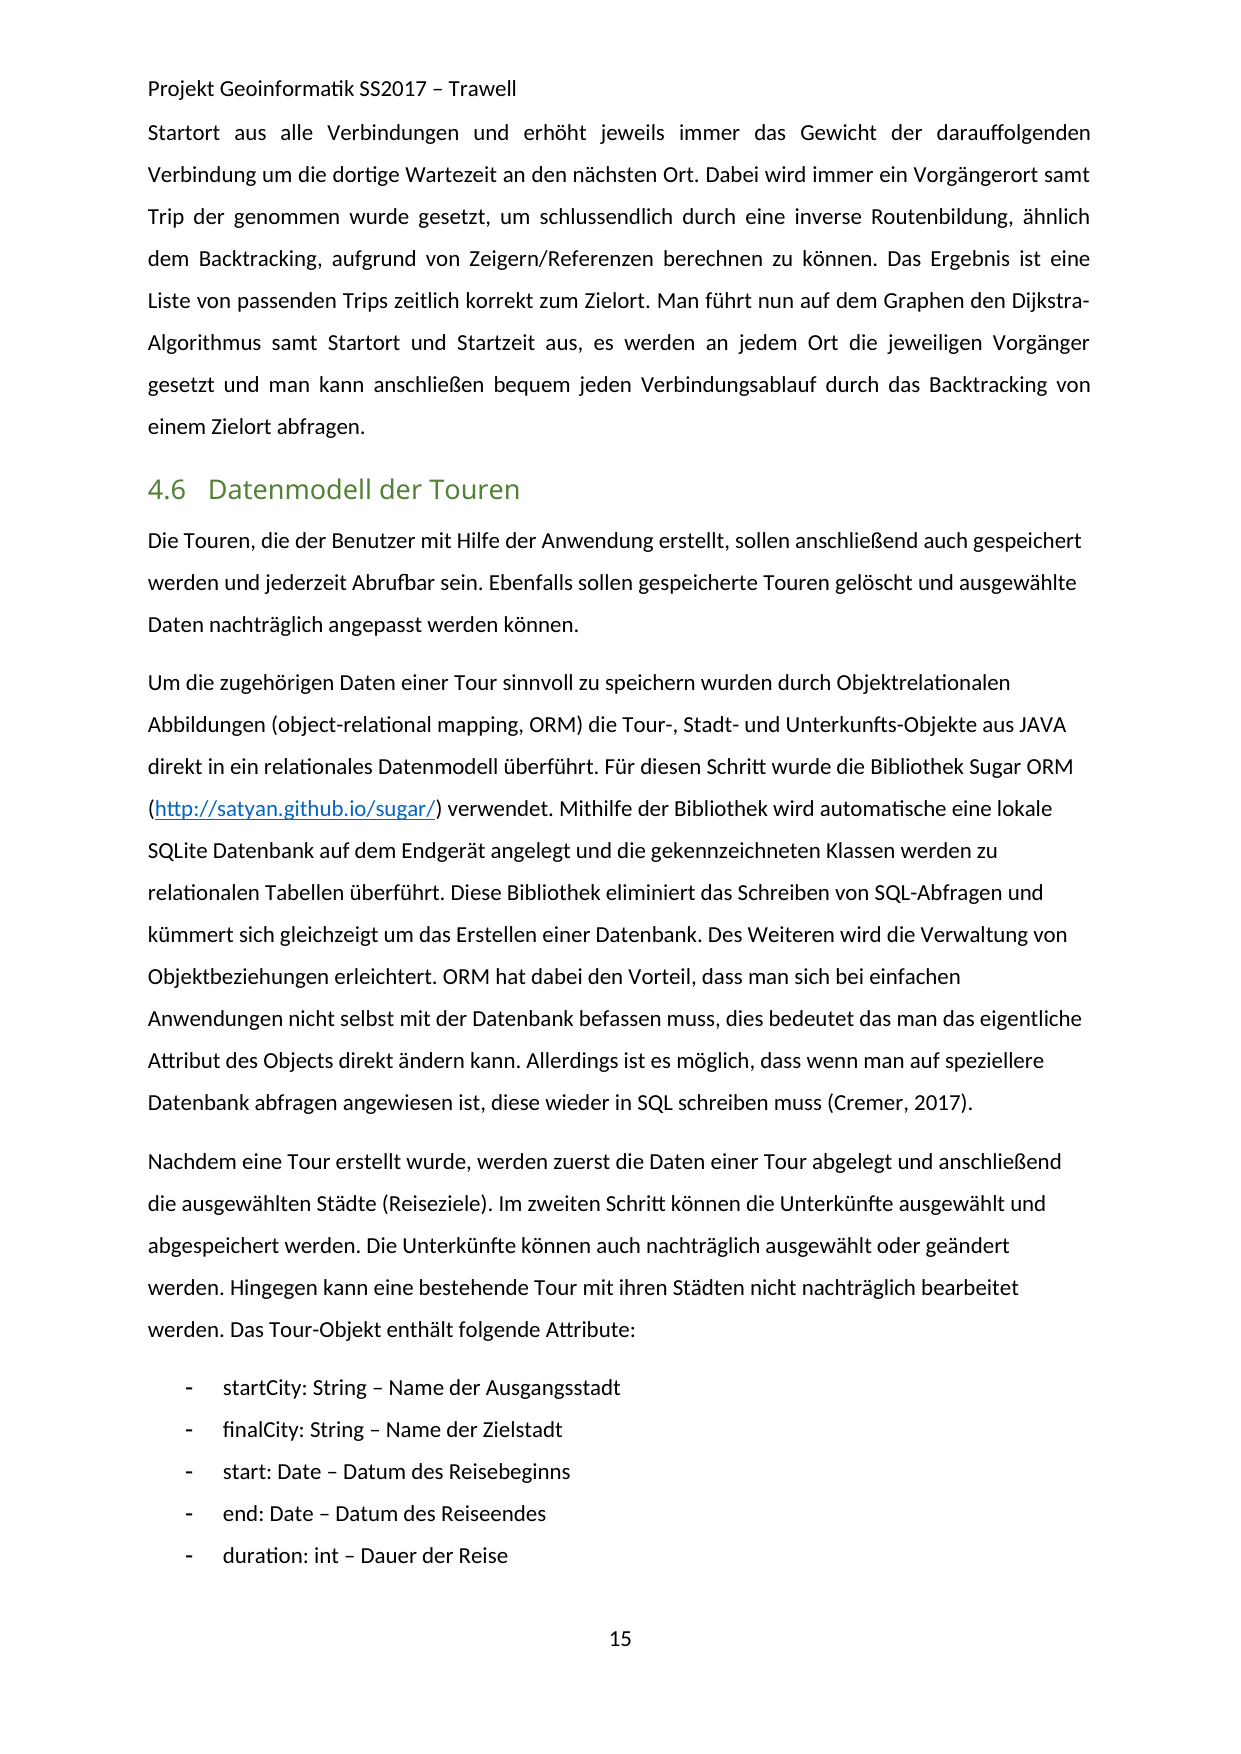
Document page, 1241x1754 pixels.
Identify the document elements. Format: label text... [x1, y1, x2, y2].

list end: Date – Datum des Reiseendes [185, 1499, 1093, 1527]
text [148, 118, 1093, 440]
list start: Date – Datum des Reisebeginns [185, 1457, 1093, 1486]
text Die Touren, die der Benutzer mit Hilfe der Anwendung erstellt, sollen anschließend auch gespeichert werden und jederzeit Abrufbar sein. Ebenfalls sollen gespeicherte Touren gelöscht und ausgewählte Daten nachträglich angepasst werden können. [148, 526, 1093, 638]
list startCity: String – Name der Ausgangsstadt [185, 1373, 1093, 1402]
subtitle Datenmodell der Touren [148, 471, 1093, 507]
text Um die zugehörigen Daten einer Tour sinnvoll zu speichern wurden durch Objektrelationalen Abbildungen (object-relational mapping, ORM) die Tour-, Stadt- und Unterkunfts-Objekte aus JAVA direkt in ein relationales Datenmodell überführt. Für diesen Schritt wurde die Bibliothek Sugar ORM (http://satyan.github.io/sugar/) verwendet. Mithilfe der Bibliothek wird automatische eine lokale SQLite Datenbank auf dem Endgerät angelegt und die gekennzeichneten Klassen werden zu relationalen Tabellen überführt. Diese Bibliothek eliminiert das Schreiben von SQL-Abfragen und kümmert sich gleichzeigt um das Erstellen einer Datenbank. Des Weiteren wird die Verwaltung von Objektbeziehungen erleichtert. ORM hat dabei den Vorteil, dass man sich bei einfachen Anwendungen nicht selbst mit der Datenbank befassen muss, dies bedeutet das man das eigentliche Attribut des Objects direkt ändern kann. Allerdings ist es möglich, dass wenn man auf speziellere Datenbank abfragen angewiesen ist, diese wieder in SQL schreiben muss (Cremer, 2017). [148, 668, 1093, 1116]
list duration: int – Dauer der Reise [185, 1541, 1093, 1569]
list finalCity: String – Name der Zielstadt [185, 1416, 1093, 1443]
text Nachdem eine Tour erstellt wurde, werden zuerst die Daten einer Tour abgelegt und anschließend die ausgewählten Städte (Reiseziele). Im zweiten Schritt können die Unterkünfte ausgewählt und abgespeichert werden. Die Unterkünfte können auch nachträglich ausgewählt oder geändert werden. Hingegen kann eine bestehende Tour mit ihren Städten nicht nachträglich bearbeitet werden. Das Tour-Objekt enthält folgende Attribute: [148, 1147, 1093, 1343]
